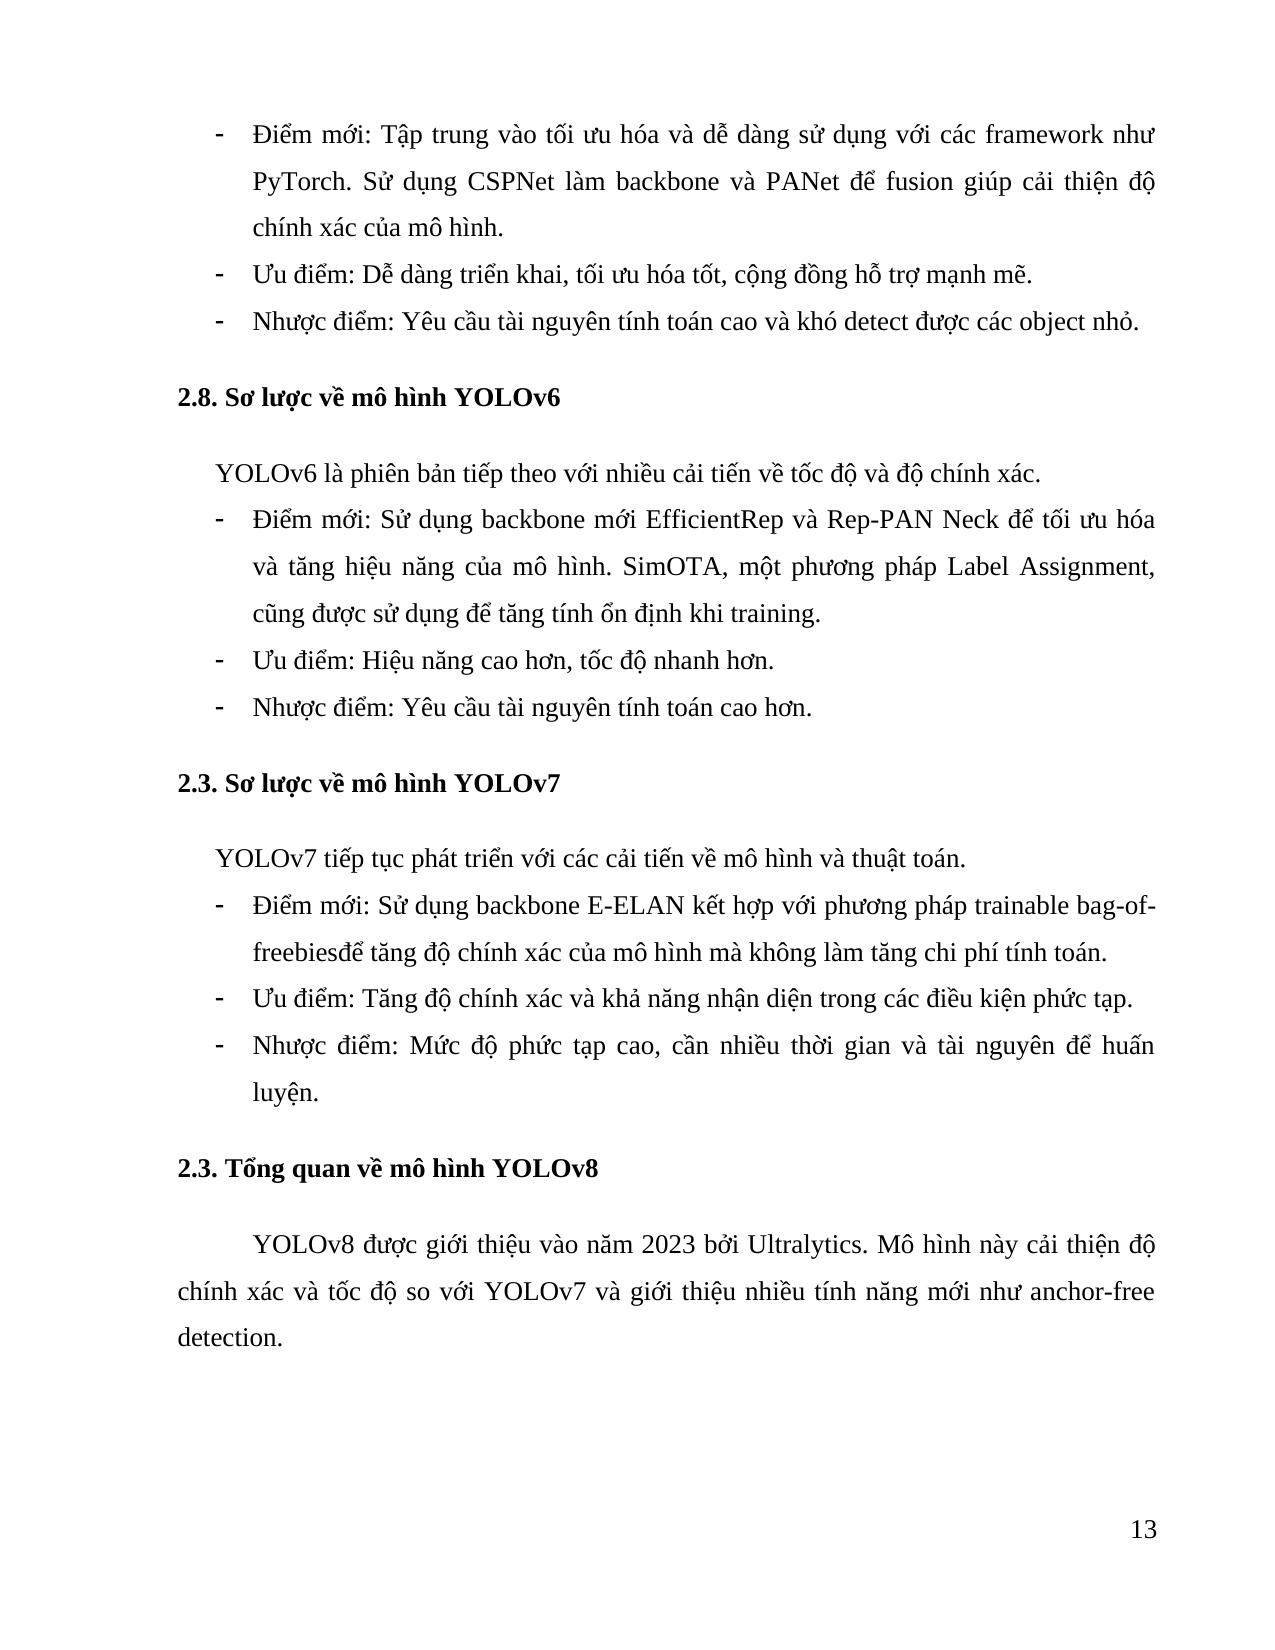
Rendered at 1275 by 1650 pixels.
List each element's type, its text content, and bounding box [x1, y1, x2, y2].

subtitle 2.8. Sơ lược về mô hình YOLOv6 [177, 381, 1157, 412]
text YOLOv7 tiếp tục phát triển với các cải tiến về mô hình và thuật toán. [177, 842, 1157, 874]
text YOLOv8 được giới thiệu vào năm 2023 bởi Ultralytics. Mô hình này cải thiện độ chính xác và tốc độ so với YOLOv7 và giới thiệu nhiều tính năng mới như anchor-free detection. [177, 1228, 1157, 1352]
list Điểm mới: Sử dụng backbone mới EfficientRep và Rep-PAN Neck để tối ưu hóa và tăng hiệu năng của mô hình. SimOTA, một phương pháp Label Assignment, cũng được sử dụng để tăng tính ổn định khi training. [215, 504, 1157, 628]
list Nhược điểm: Yêu cầu tài nguyên tính toán cao hơn. [215, 691, 1157, 722]
subtitle 2.3. Sơ lược về mô hình YOLOv7 [177, 767, 1157, 798]
list Điểm mới: Sử dụng backbone E-ELAN kết hợp với phương pháp trainable bag-of-freebiesđể tăng độ chính xác của mô hình mà không làm tăng chi phí tính toán. [215, 889, 1157, 967]
list Nhược điểm: Yêu cầu tài nguyên tính toán cao và khó detect được các object nhỏ. [215, 305, 1157, 336]
list Ưu điểm: Hiệu năng cao hơn, tốc độ nhanh hơn. [215, 644, 1157, 675]
list Điểm mới: Tập trung vào tối ưu hóa và dễ dàng sử dụng với các framework như PyTorch. Sử dụng CSPNet làm backbone và PANet để fusion giúp cải thiện độ chính xác của mô hình. [215, 118, 1157, 243]
subtitle 2.3. Tổng quan về mô hình YOLOv8 [177, 1152, 1157, 1183]
list Ưu điểm: Tăng độ chính xác và khả năng nhận diện trong các điều kiện phức tạp. [215, 983, 1157, 1014]
list Nhược điểm: Mức độ phức tạp cao, cần nhiều thời gian và tài nguyên để huấn luyện. [215, 1029, 1157, 1107]
text YOLOv6 là phiên bản tiếp theo với nhiều cải tiến về tốc độ và độ chính xác. [177, 457, 1157, 488]
list Ưu điểm: Dễ dàng triển khai, tối ưu hóa tốt, cộng đồng hỗ trợ mạnh mẽ. [215, 258, 1157, 289]
